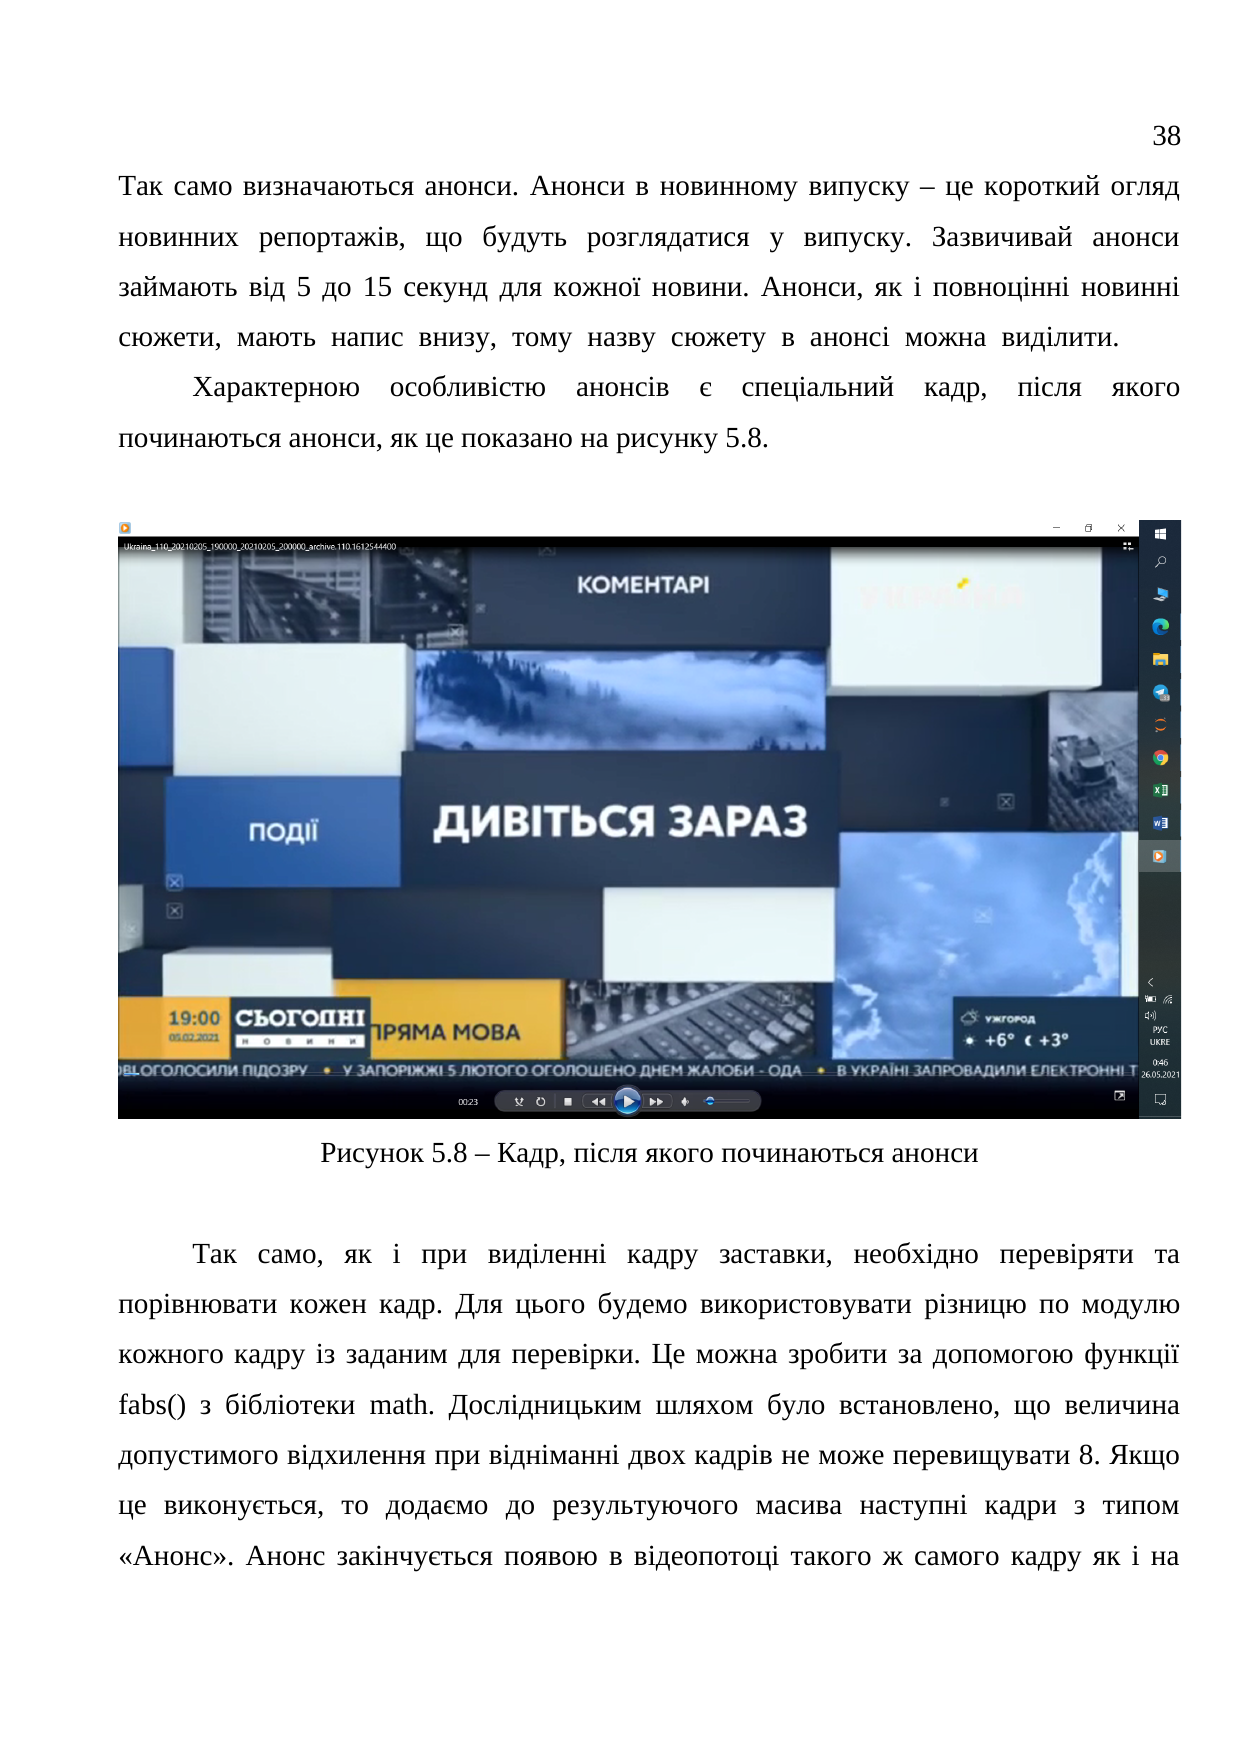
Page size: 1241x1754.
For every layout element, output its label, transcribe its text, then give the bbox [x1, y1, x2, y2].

text Рисунок 5.8 – Кадр, після якого починаються анонси [118, 1135, 1181, 1169]
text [118, 1236, 1181, 1571]
text Так само визначаються анонси. Анонси в новинному випуску – це короткий огляд новинних репортажів, що будуть розглядатися у випуску. Зазвичивай анонси займають від 5 до 15 секунд для кожної новини. Анонси, як і повноцінні новинні сюжети, мають напис внизу, тому назву сюжету в анонсі можна виділити. Xарактерною особливістю анонсів є спеціальний кадр, після якого починаються анонси, як це показано на рисунку 5.8. [118, 168, 1181, 453]
picture [118, 520, 1182, 1119]
